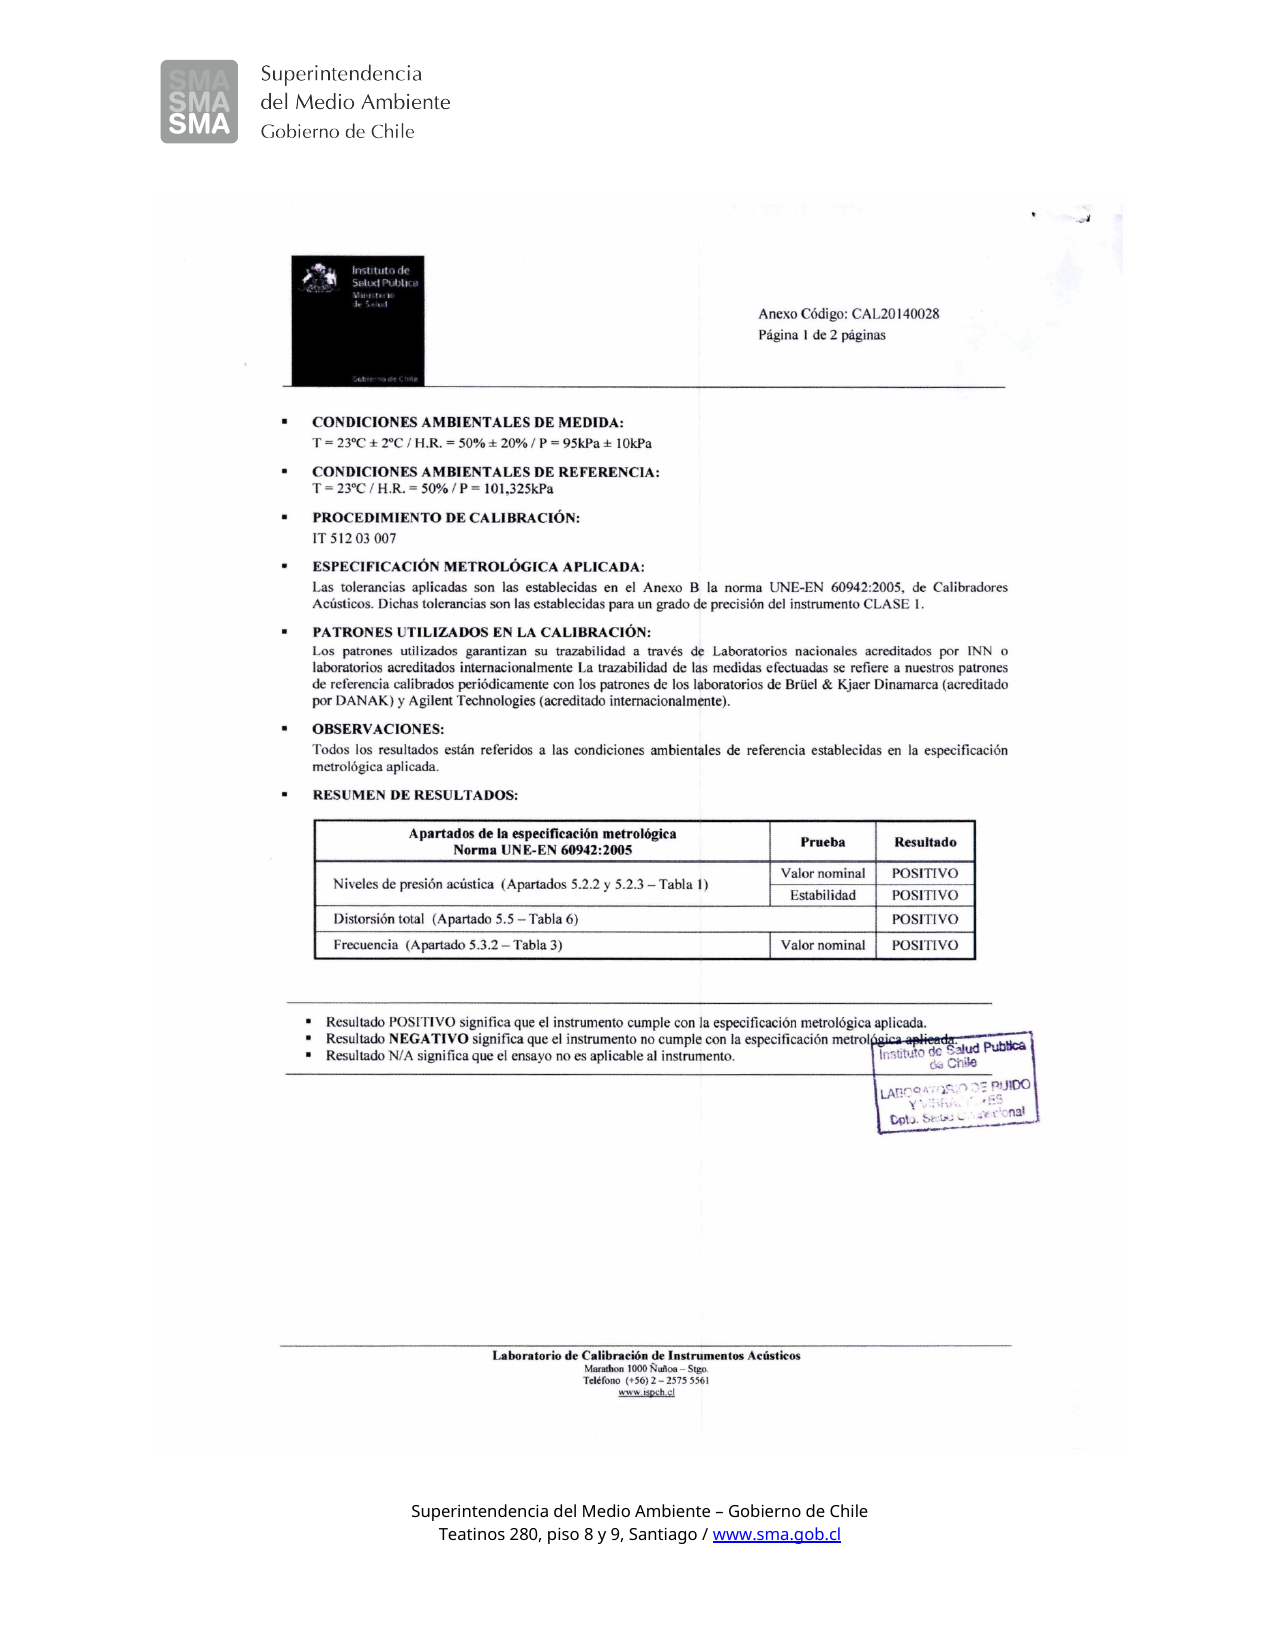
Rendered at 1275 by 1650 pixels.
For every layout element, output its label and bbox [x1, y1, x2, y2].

picture [144, 45, 468, 162]
picture [152, 198, 1128, 1455]
